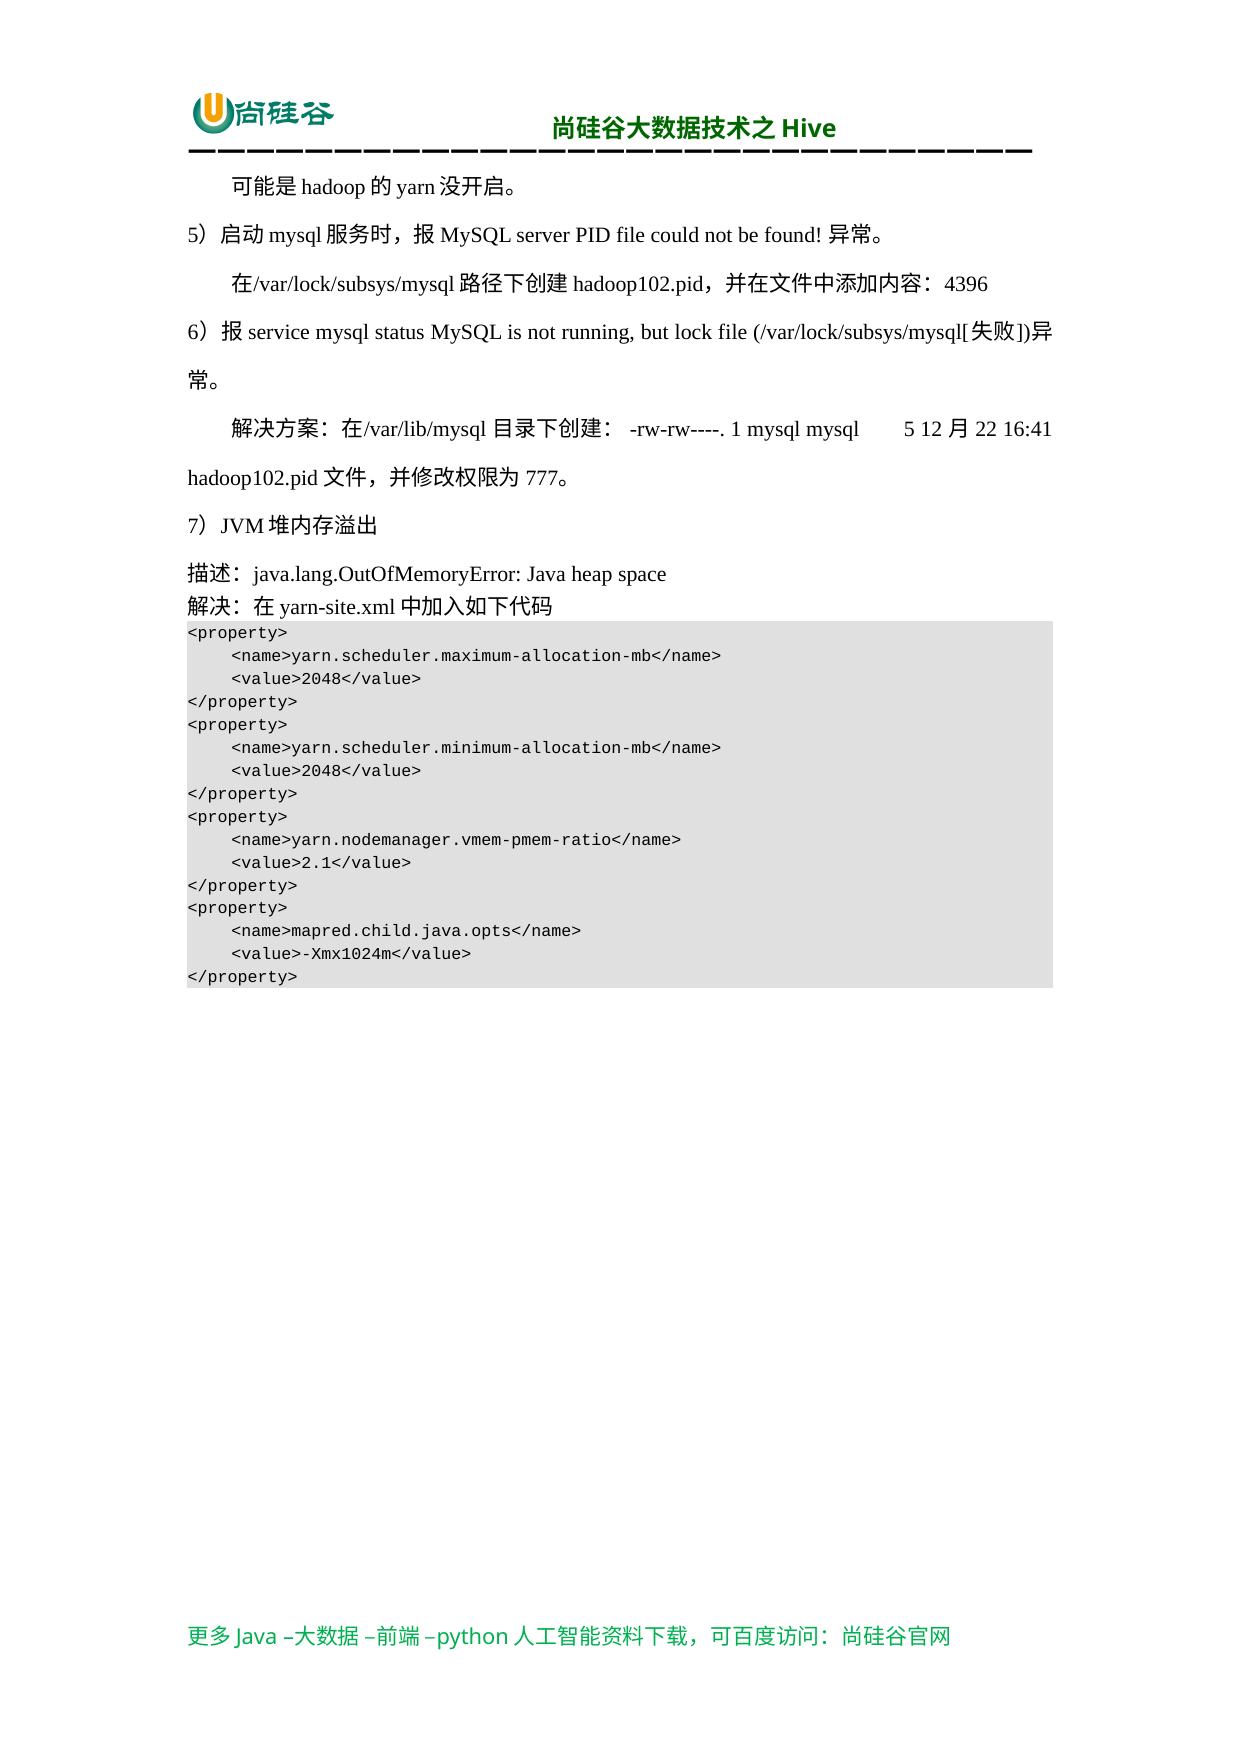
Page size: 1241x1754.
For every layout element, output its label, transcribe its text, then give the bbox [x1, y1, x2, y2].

text </property> [187, 965, 1053, 988]
text 6）报service mysql status MySQL is not running, but lock file (/var/lock/subsys/mysql[失败])异常。 [187, 313, 1053, 395]
text <value>2048</value> [187, 667, 1053, 690]
text 描述：java.lang.OutOfMemoryError: Java heap space [187, 556, 1053, 588]
text <name>yarn.nodemanager.vmem-pmem-ratio</name> [187, 827, 1053, 850]
picture [187, 88, 338, 138]
text 解决：在yarn-site.xml中加入如下代码 [187, 588, 1053, 621]
text <value>2048</value> [187, 758, 1053, 781]
text 解决方案：在/var/lib/mysql 目录下创建： -rw-rw----. 1 mysql mysql 5 12月 22 16:41 hadoop102.pid 文件，并修改权限为 777。 [187, 411, 1053, 492]
text <property> [187, 896, 1053, 919]
text <value>-Xmx1024m</value> [187, 942, 1053, 965]
text <property> [187, 804, 1053, 827]
text </property> [187, 781, 1053, 804]
text 5）启动mysql服务时，报MySQL server PID file could not be found! 异常。 [187, 217, 1053, 249]
text <name>yarn.scheduler.minimum-allocation-mb</name> [187, 736, 1053, 758]
text <name>yarn.scheduler.maximum-allocation-mb</name> [187, 644, 1053, 667]
text 7）JVM堆内存溢出 [187, 508, 1053, 540]
text 可能是hadoop的yarn没开启。 [187, 168, 1053, 201]
text <value>2.1</value> [187, 850, 1053, 873]
text <property> [187, 713, 1053, 736]
text <name>mapred.child.java.opts</name> [187, 919, 1053, 942]
text 在/var/lock/subsys/mysql路径下创建hadoop102.pid，并在文件中添加内容：4396 [187, 265, 1053, 298]
text <property> [187, 621, 1053, 644]
text </property> [187, 873, 1053, 896]
text </property> [187, 690, 1053, 713]
